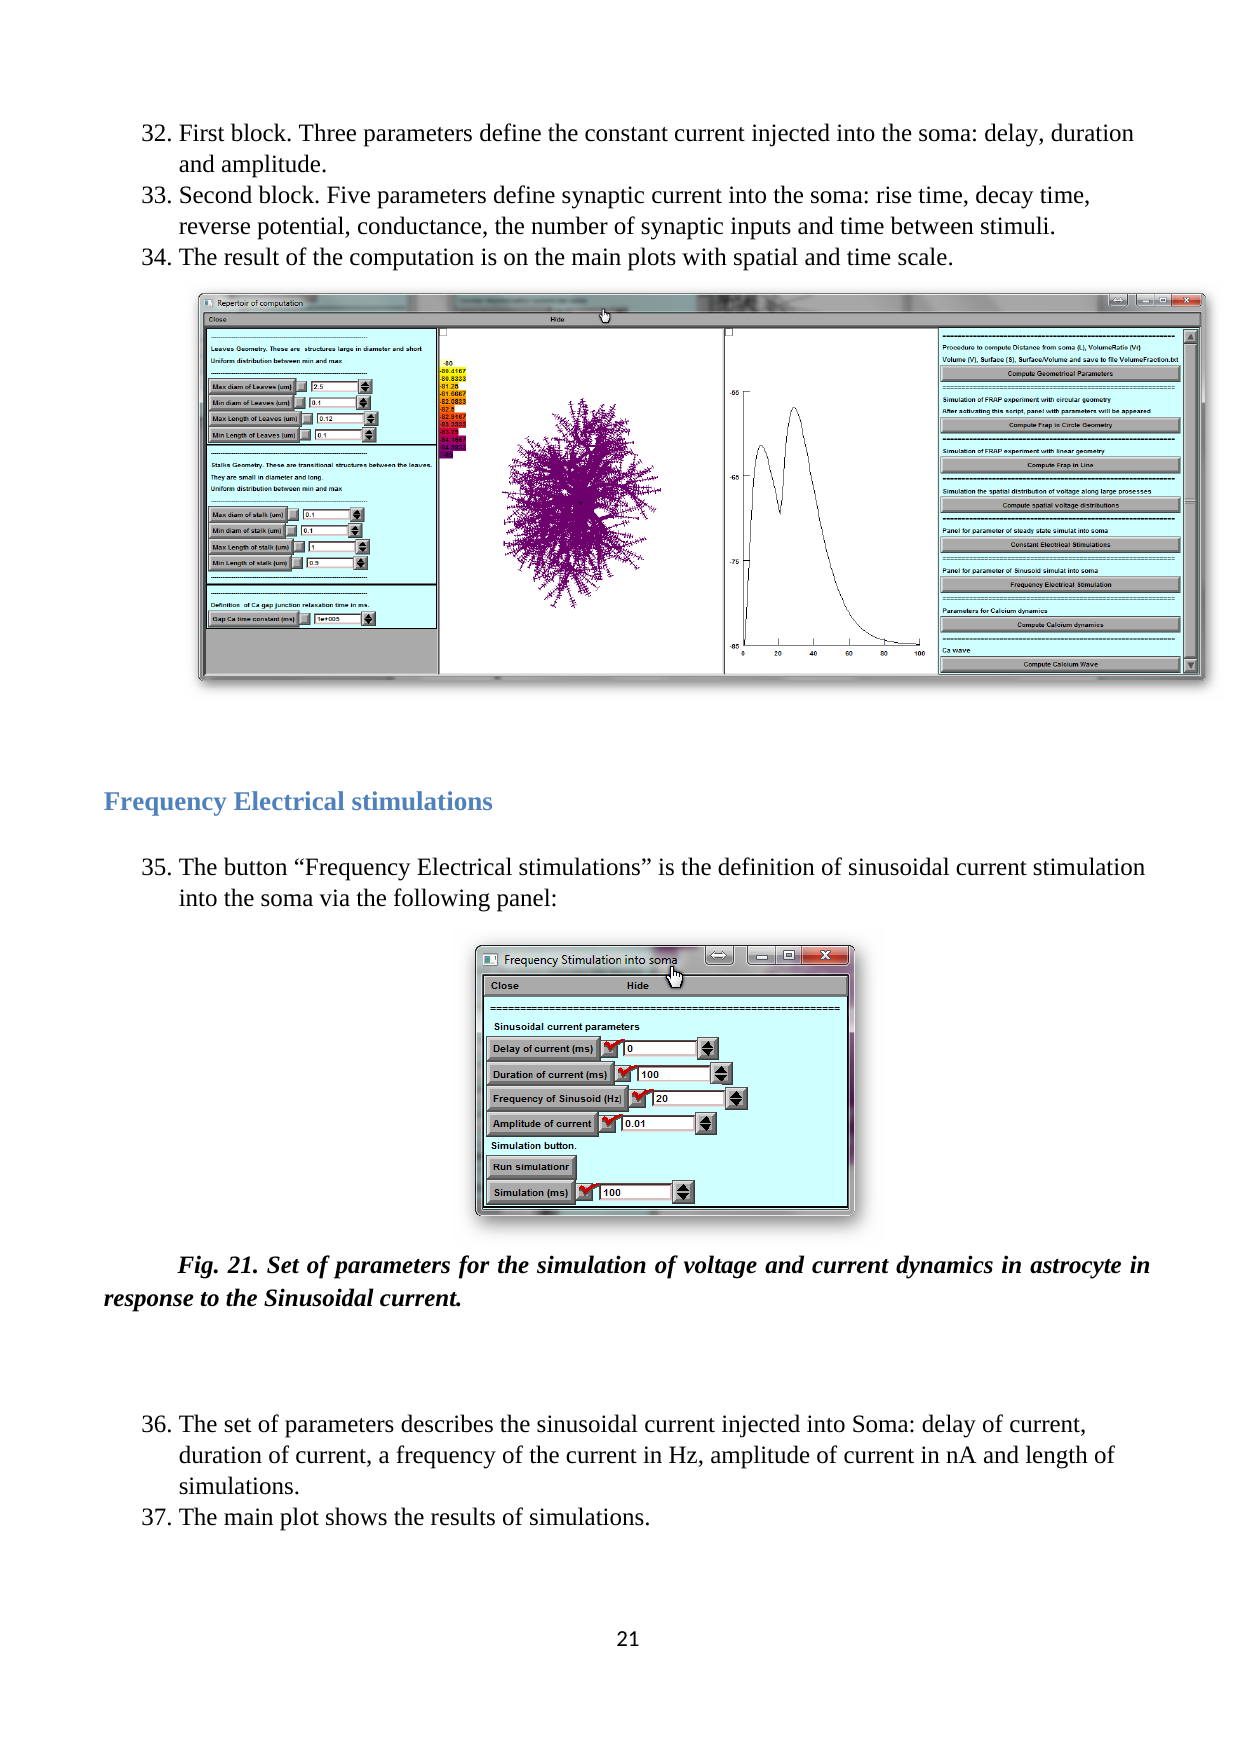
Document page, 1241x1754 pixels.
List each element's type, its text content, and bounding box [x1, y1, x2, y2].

picture [443, 914, 887, 1248]
list The main plot shows the results of simulations. [141, 1502, 1152, 1531]
text Fig. 21. Set of parameters for the simulation of voltage and current dynamics in astrocyte in response to the Sinusoidal current. [103, 1250, 1152, 1312]
list First block. Three parameters define the constant current injected into the soma: delay, duration and amplitude. [141, 118, 1152, 178]
list Second block. Five parameters define synaptic current into the soma: rise time, decay time, reverse potential, conductance, the number of synaptic inputs and time between stimuli. [141, 180, 1152, 240]
list The set of parameters describes the sinusoidal current injected into Soma: delay of current, duration of current, a frequency of the current in Hz, amplitude of current in nA and length of simulations. [141, 1409, 1152, 1500]
list The result of the computation is on the main plots with spatial and time scale. [141, 242, 1152, 271]
picture [178, 273, 1226, 701]
subtitle Frequency Electrical stimulations [103, 785, 1152, 816]
list The button “Frequency Electrical stimulations” is the definition of sinusoidal current stimulation into the soma via the following panel: [141, 852, 1152, 912]
